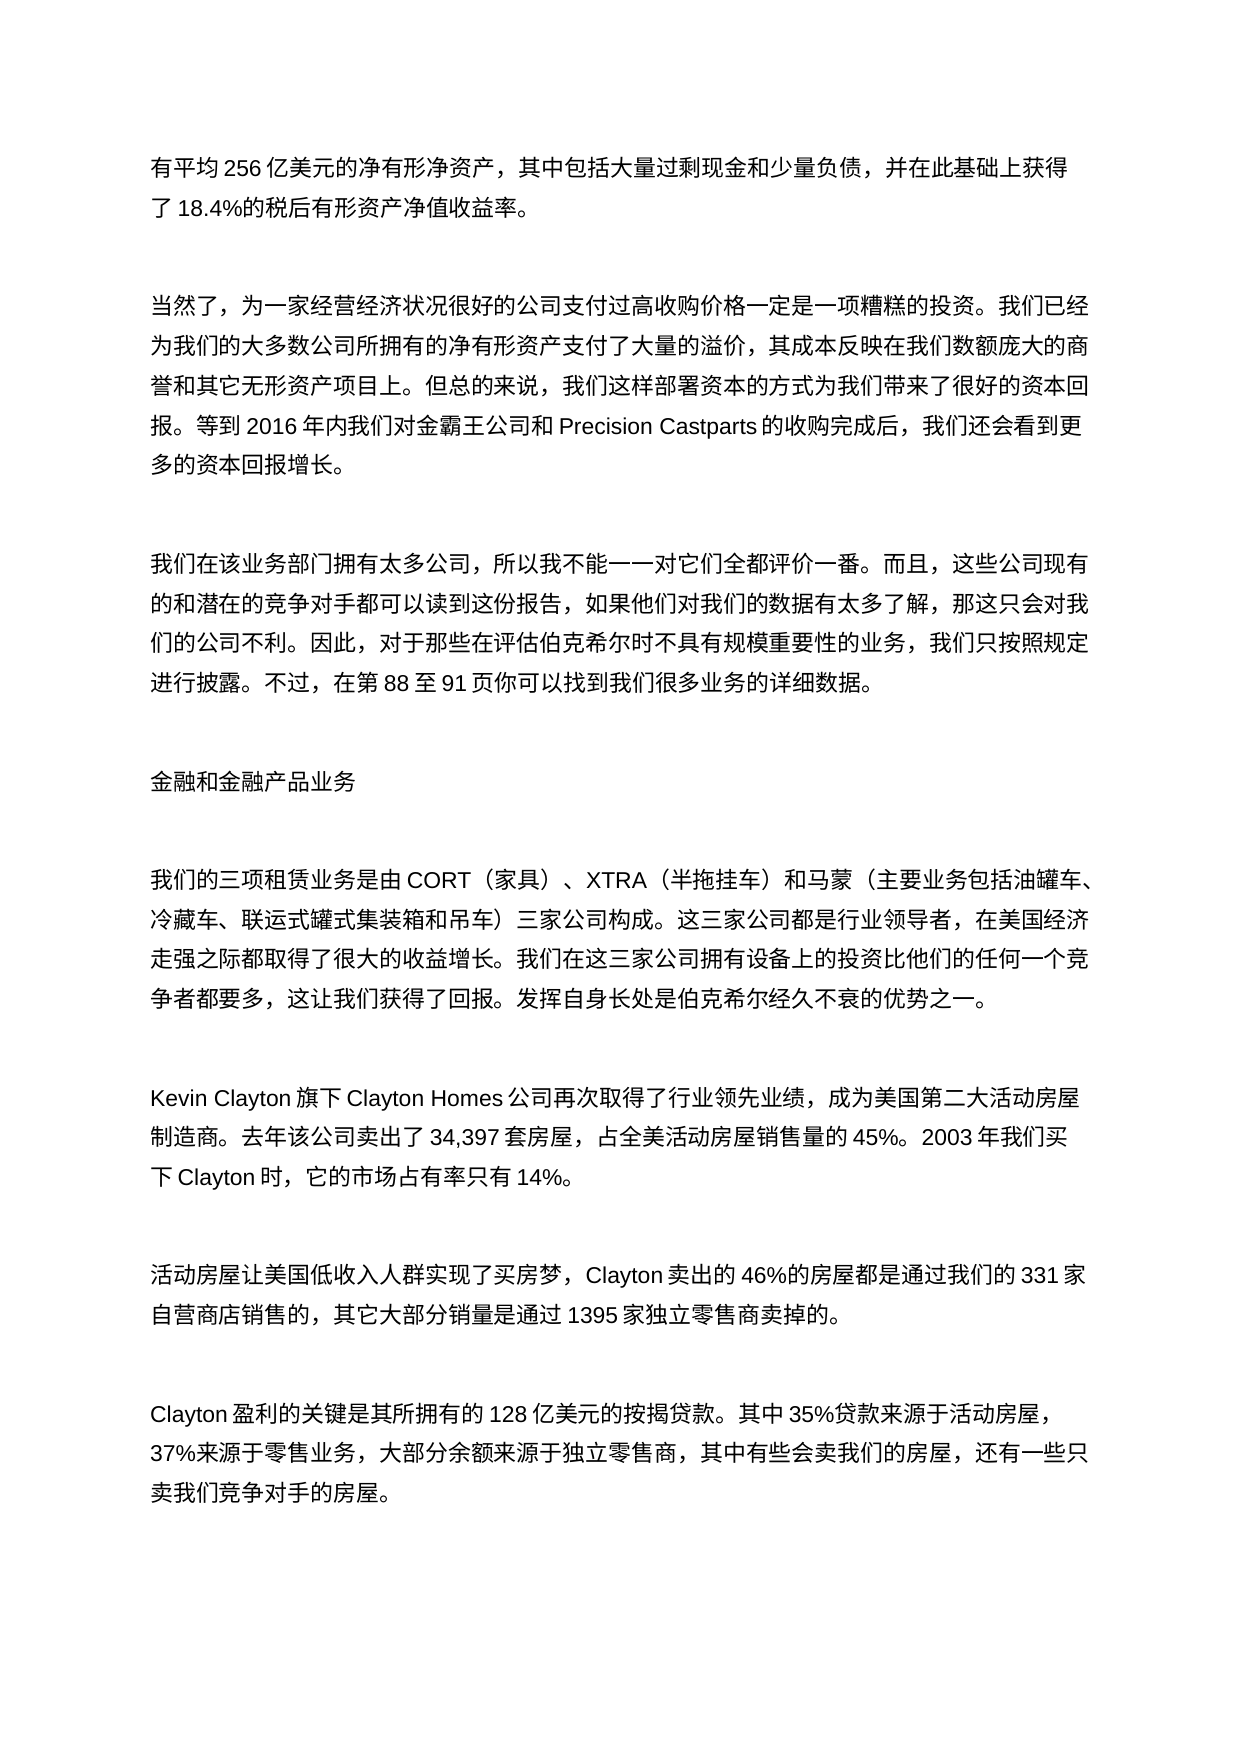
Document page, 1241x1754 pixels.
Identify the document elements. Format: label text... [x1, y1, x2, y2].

text Kevin Clayton旗下Clayton Homes公司再次取得了行业领先业绩，成为美国第二大活动房屋制造商。去年该公司卖出了34,397套房屋，占全美活动房屋销售量的45%。2003年我们买下Clayton时，它的市场占有率只有14%。 [150, 1079, 1090, 1192]
text Clayton盈利的关键是其所拥有的128亿美元的按揭贷款。其中35%贷款来源于活动房屋，37%来源于零售业务，大部分余额来源于独立零售商，其中有些会卖我们的房屋，还有一些只卖我们竞争对手的房屋。 [150, 1395, 1090, 1508]
text 金融和金融产品业务 [150, 763, 1090, 797]
text 我们在该业务部门拥有太多公司，所以我不能一一对它们全都评价一番。而且，这些公司现有的和潜在的竞争对手都可以读到这份报告，如果他们对我们的数据有太多了解，那这只会对我们的公司不利。因此，对于那些在评估伯克希尔时不具有规模重要性的业务，我们只按照规定进行披露。不过，在第88至91页你可以找到我们很多业务的详细数据。 [150, 546, 1090, 698]
text 当然了，为一家经营经济状况很好的公司支付过高收购价格一定是一项糟糕的投资。我们已经为我们的大多数公司所拥有的净有形资产支付了大量的溢价，其成本反映在我们数额庞大的商誉和其它无形资产项目上。但总的来说，我们这样部署资本的方式为我们带来了很好的资本回报。等到2016年内我们对金霸王公司和Precision Castparts的收购完成后，我们还会看到更多的资本回报增长。 [150, 288, 1090, 481]
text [150, 150, 1090, 223]
text 活动房屋让美国低收入人群实现了买房梦，Clayton卖出的46%的房屋都是通过我们的331家自营商店销售的，其它大部分销量是通过1395家独立零售商卖掉的。 [150, 1257, 1090, 1330]
text 我们的三项租赁业务是由CORT（家具）、XTRA（半拖挂车）和马蒙（主要业务包括油罐车、冷藏车、联运式罐式集装箱和吊车）三家公司构成。这三家公司都是行业领导者，在美国经济走强之际都取得了很大的收益增长。我们在这三家公司拥有设备上的投资比他们的任何一个竞争者都要多，这让我们获得了回报。发挥自身长处是伯克希尔经久不衰的优势之一。 [150, 862, 1090, 1014]
